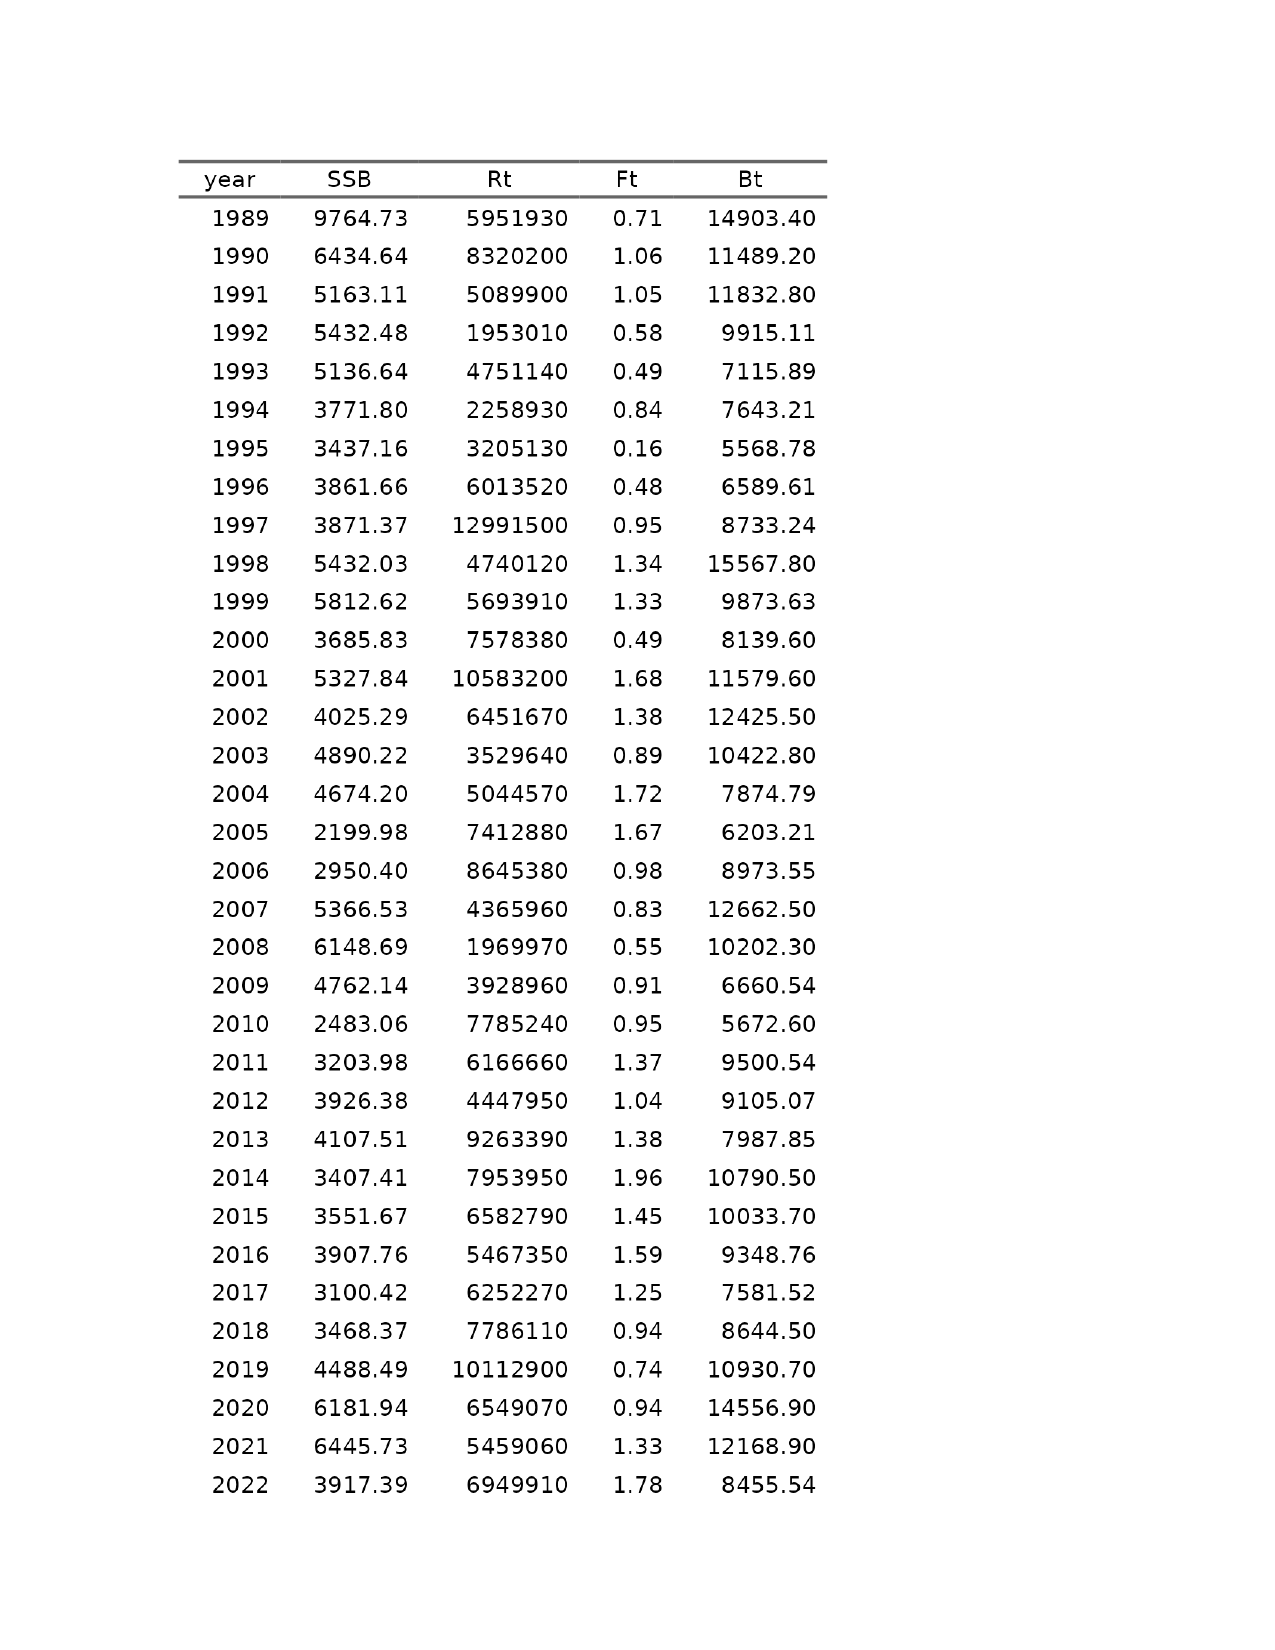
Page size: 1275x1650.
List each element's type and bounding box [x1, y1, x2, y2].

picture [168, 150, 837, 1501]
